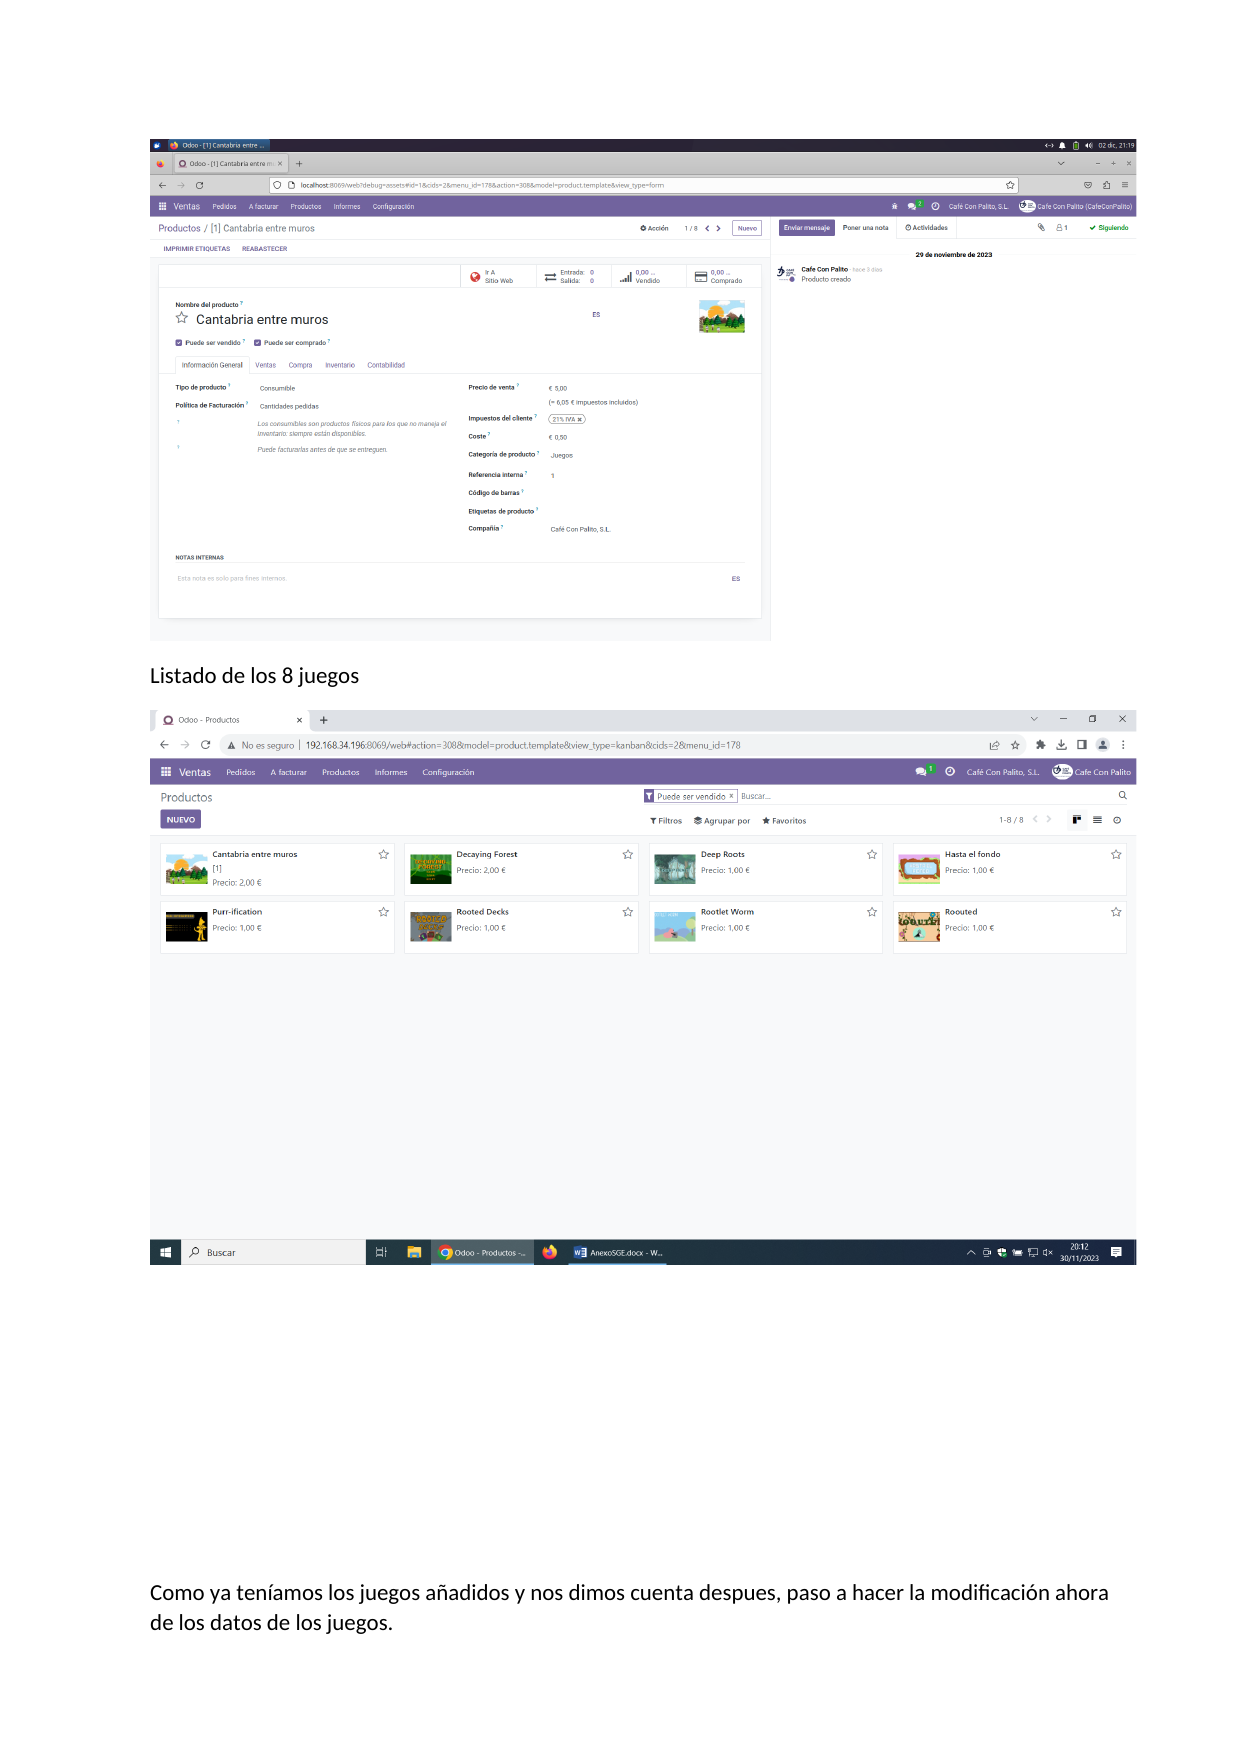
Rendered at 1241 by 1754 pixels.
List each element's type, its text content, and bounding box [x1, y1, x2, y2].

text Listado de los 8 juegos [150, 661, 1114, 689]
picture [150, 139, 1137, 641]
picture [150, 710, 1137, 1265]
text Como ya teníamos los juegos añadidos y nos dimos cuenta despues, paso a hacer la modificación ahora de los datos de los juegos. [150, 1578, 1114, 1636]
